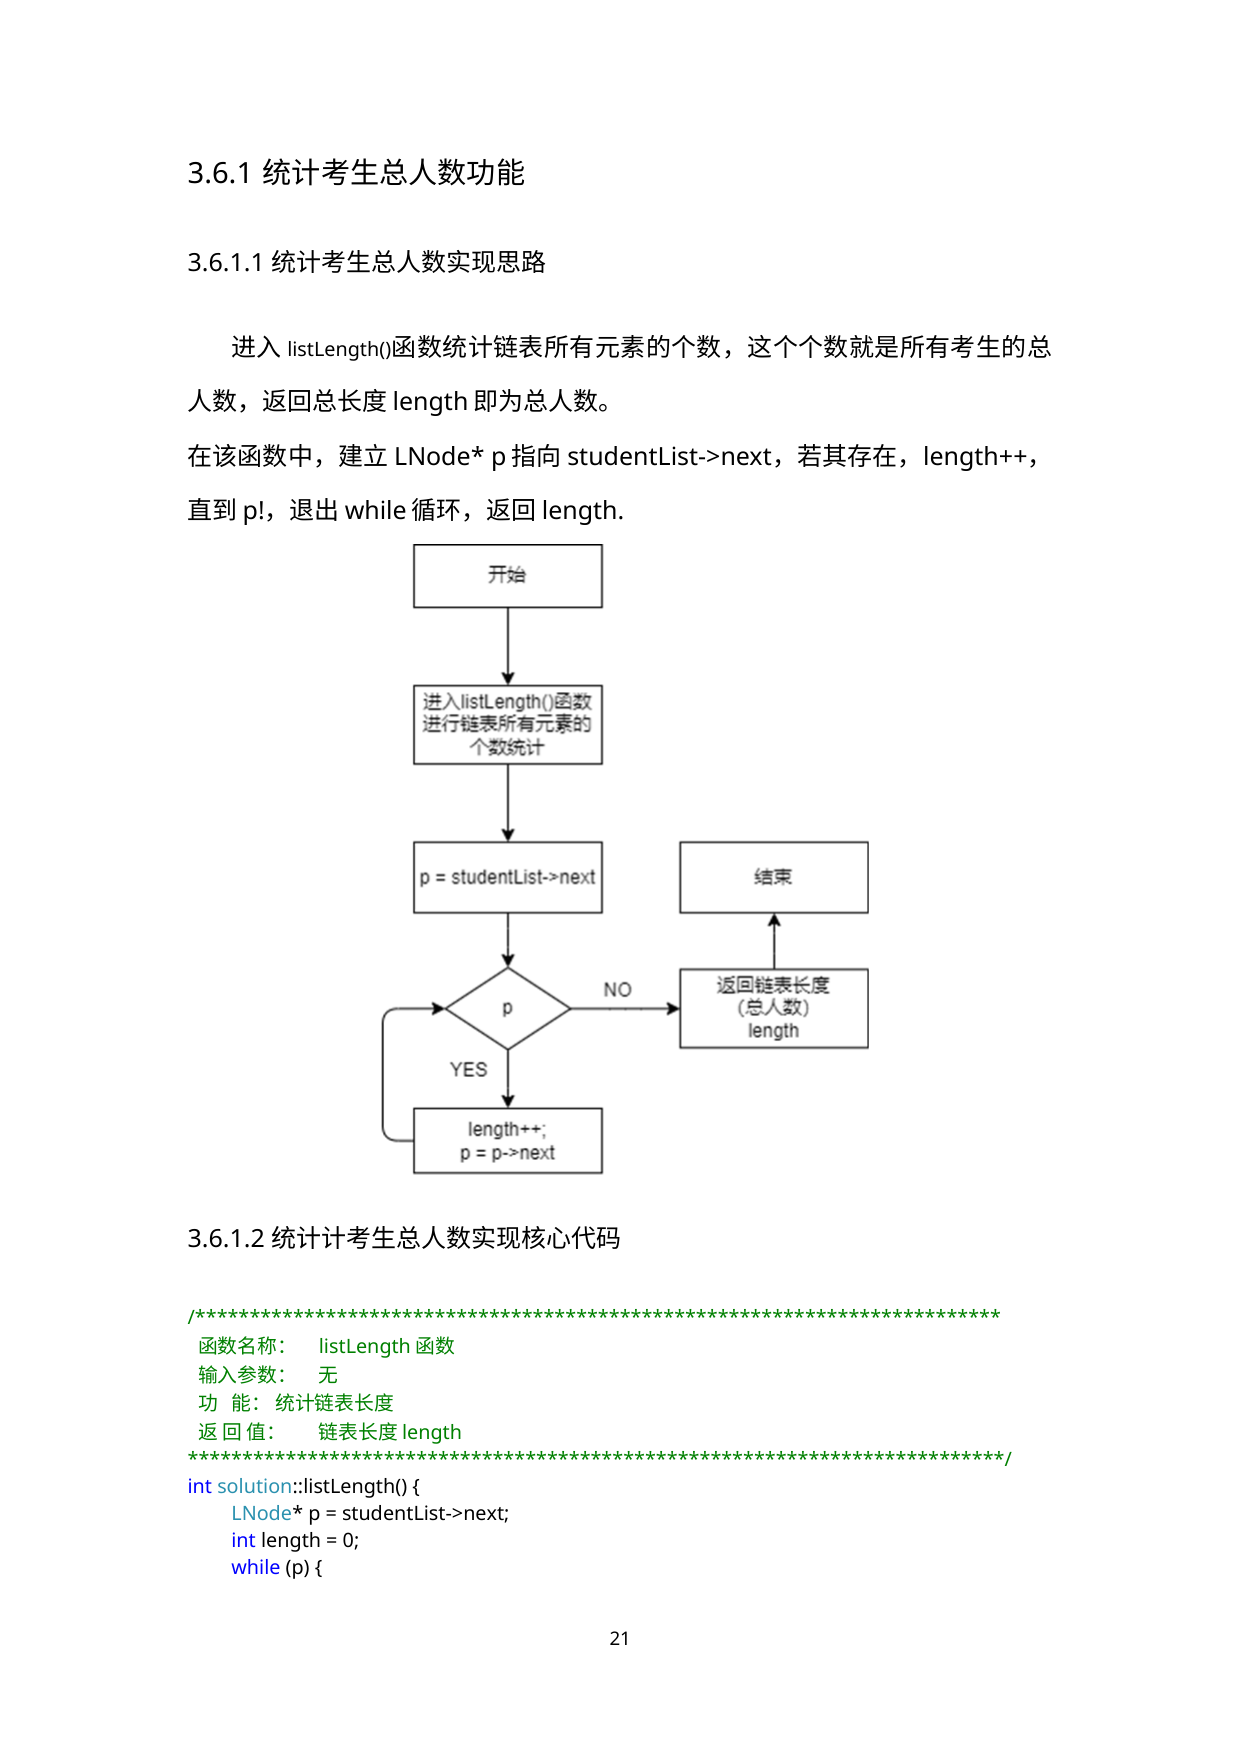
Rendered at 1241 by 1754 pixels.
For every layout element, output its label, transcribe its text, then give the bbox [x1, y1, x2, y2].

text while (p) { [187, 1553, 1053, 1580]
text 进入listLength()函数统计链表所有元素的个数，这个个数就是所有考生的总人数，返回总长度length即为总人数。 [187, 327, 1053, 418]
text LNode* p = studentList->next; [187, 1499, 1053, 1526]
text int length = 0; [187, 1526, 1053, 1553]
subtitle 3.6.1.1 统计考生总人数实现思路 [187, 243, 1053, 279]
text int solution::listLength() { [187, 1472, 1053, 1499]
text 返 回 值： 链表长度length [187, 1417, 1053, 1445]
subtitle 统计考生总人数功能 [187, 150, 1053, 192]
text /************************************************************************** [187, 1303, 1053, 1331]
text 函数名称： listLength函数 [187, 1331, 1053, 1359]
text 在该函数中，建立LNode* p指向studentList->next，若其存在，length++，直到p!，退出while循环，返回length. [187, 436, 1053, 527]
text 输入参数： 无 [187, 1359, 1053, 1388]
text 功 能： 统计链表长度 [187, 1388, 1053, 1417]
subtitle 3.6.1.2 统计计考生总人数实现核心代码 [187, 1219, 1053, 1255]
text ***************************************************************************/ [187, 1445, 1053, 1472]
picture [371, 544, 869, 1175]
